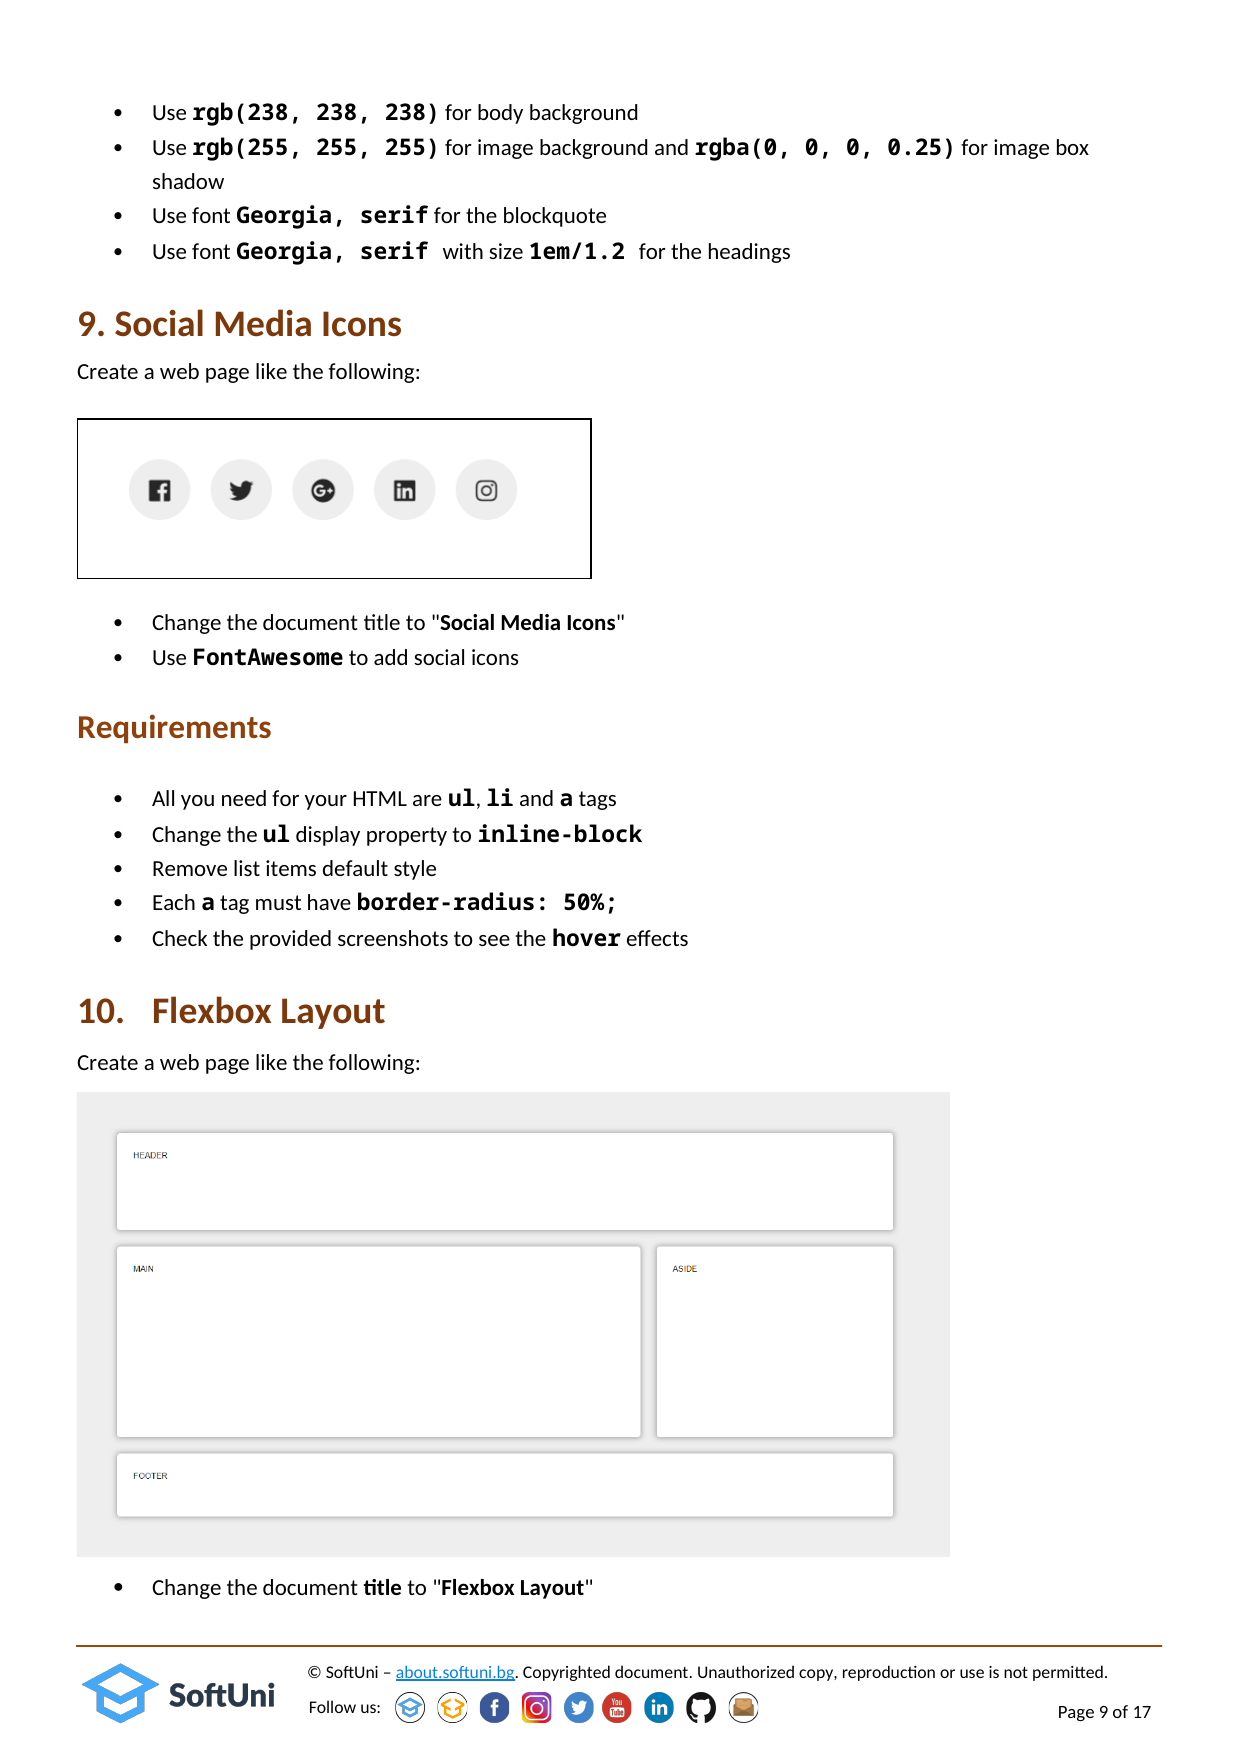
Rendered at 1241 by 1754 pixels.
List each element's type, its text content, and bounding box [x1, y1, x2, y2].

picture [76, 1092, 950, 1557]
picture [437, 1692, 468, 1723]
list Check the provided screenshots to see the hover effects [114, 922, 1163, 953]
picture [479, 1692, 510, 1723]
picture [644, 1714, 653, 1723]
list Change the ul display property to inline-block [114, 818, 1163, 849]
list Change the document title to "Flexbox Layout" [114, 1573, 1163, 1601]
picture [665, 1714, 674, 1723]
list Use font Georgia, serif with size 1em/1.2 for the headings [114, 235, 1163, 266]
text Create a web page like the following: [77, 1048, 1163, 1076]
subtitle Social Media Icons [77, 300, 1163, 346]
picture [665, 1692, 674, 1701]
picture [658, 1705, 667, 1714]
picture [728, 1692, 759, 1723]
list All you need for your HTML are ul, li and a tags [114, 782, 1163, 813]
list Each a tag must have border-radius: 50%; [114, 886, 1163, 917]
picture [522, 1692, 552, 1723]
picture [564, 1692, 594, 1723]
text Create a web page like the following: [77, 357, 1163, 385]
picture [395, 1692, 425, 1723]
picture [78, 420, 590, 578]
list Use rgb(255, 255, 255) for image background and rgba(0, 0, 0, 0.25) for image box shadow [114, 131, 1163, 195]
list Use rgb(238, 238, 238) for body background [114, 95, 1163, 127]
list Use font Georgia, serif for the blockquote [114, 199, 1163, 230]
picture [644, 1692, 653, 1701]
list Use FontAwesome to add social icons [114, 641, 1163, 672]
subtitle Flexbox Layout [77, 987, 1163, 1033]
picture [602, 1692, 632, 1723]
picture [686, 1692, 716, 1723]
subtitle Requirements [77, 706, 1163, 747]
picture [75, 1658, 281, 1729]
list Change the document title to "Social Media Icons" [114, 608, 1163, 637]
list Remove list items default style [114, 854, 1163, 882]
